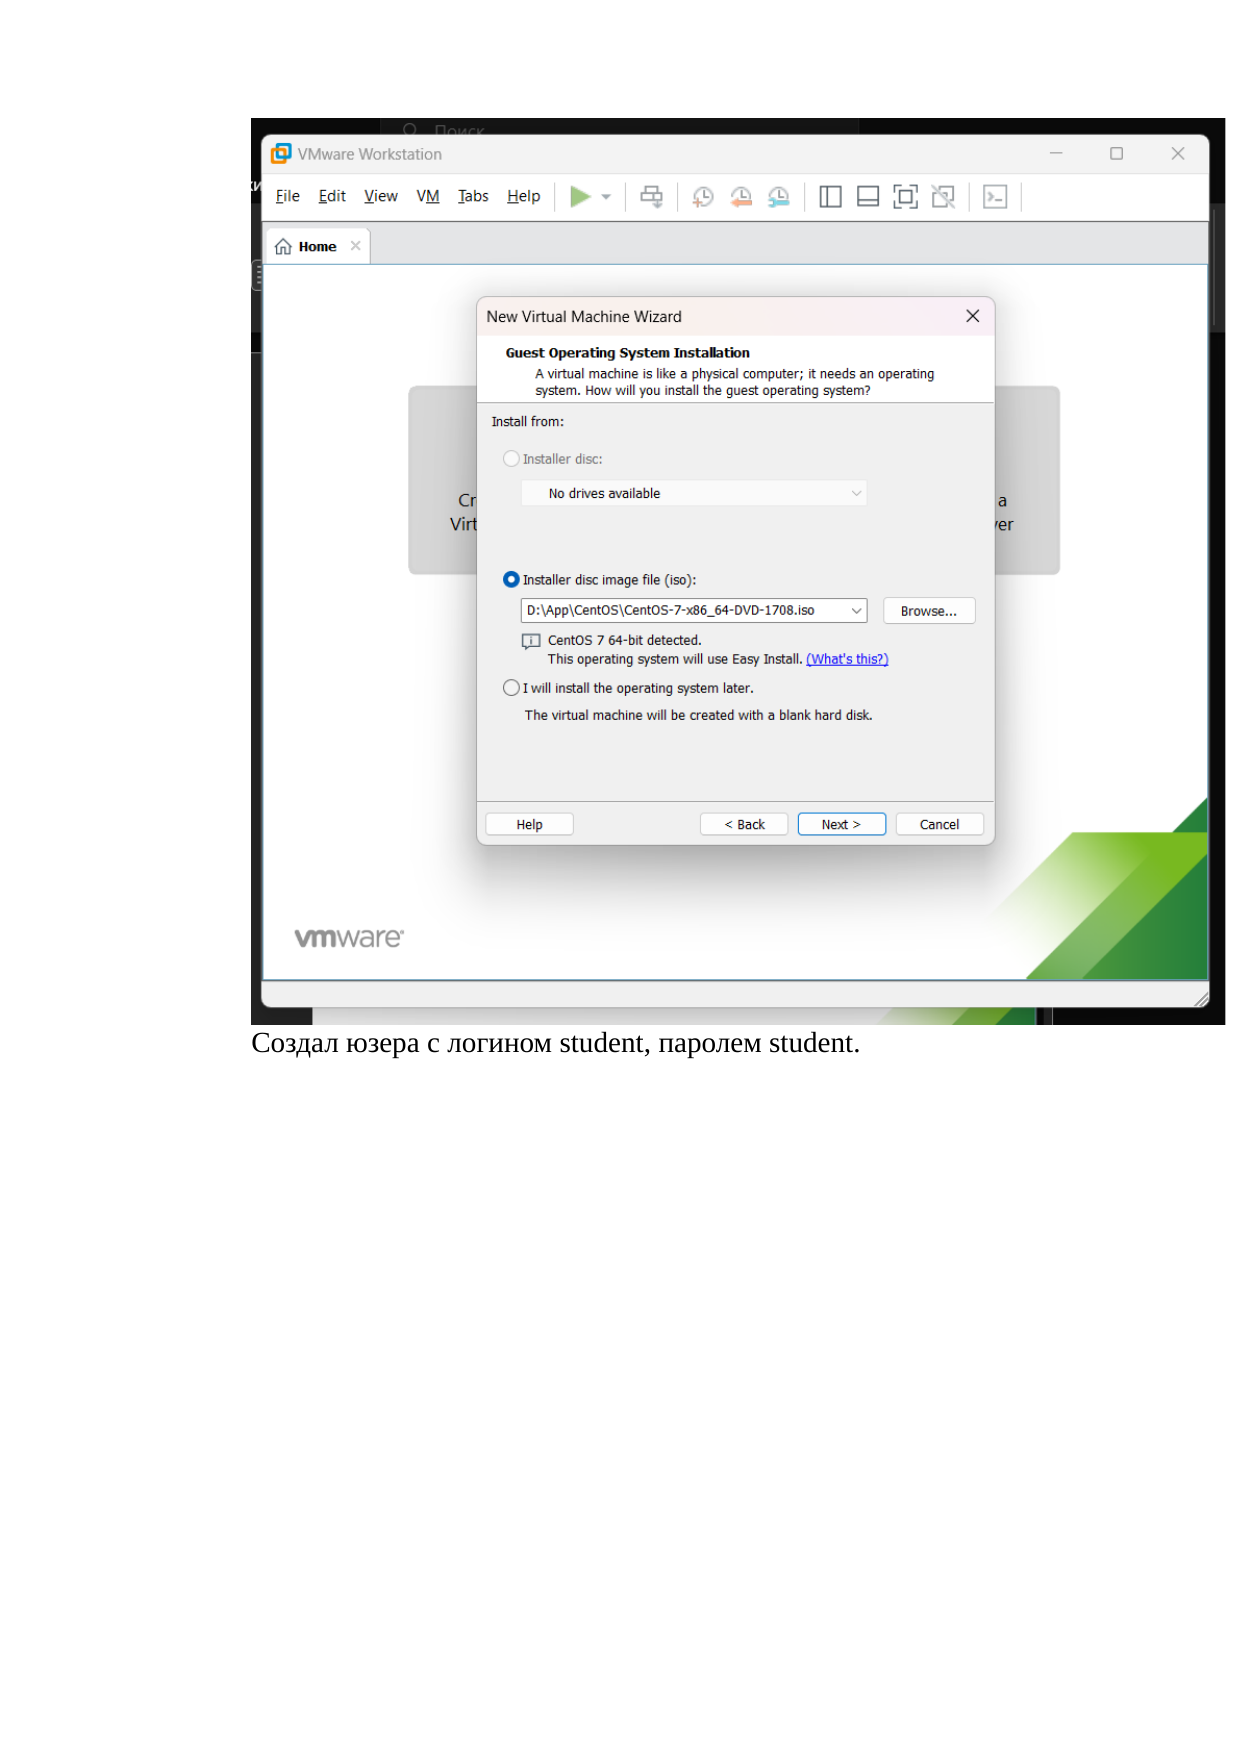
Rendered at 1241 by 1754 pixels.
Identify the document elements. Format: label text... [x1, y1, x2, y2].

picture [251, 118, 1226, 1025]
text Создал юзера с логином student, паролем student. [177, 1025, 1152, 1058]
